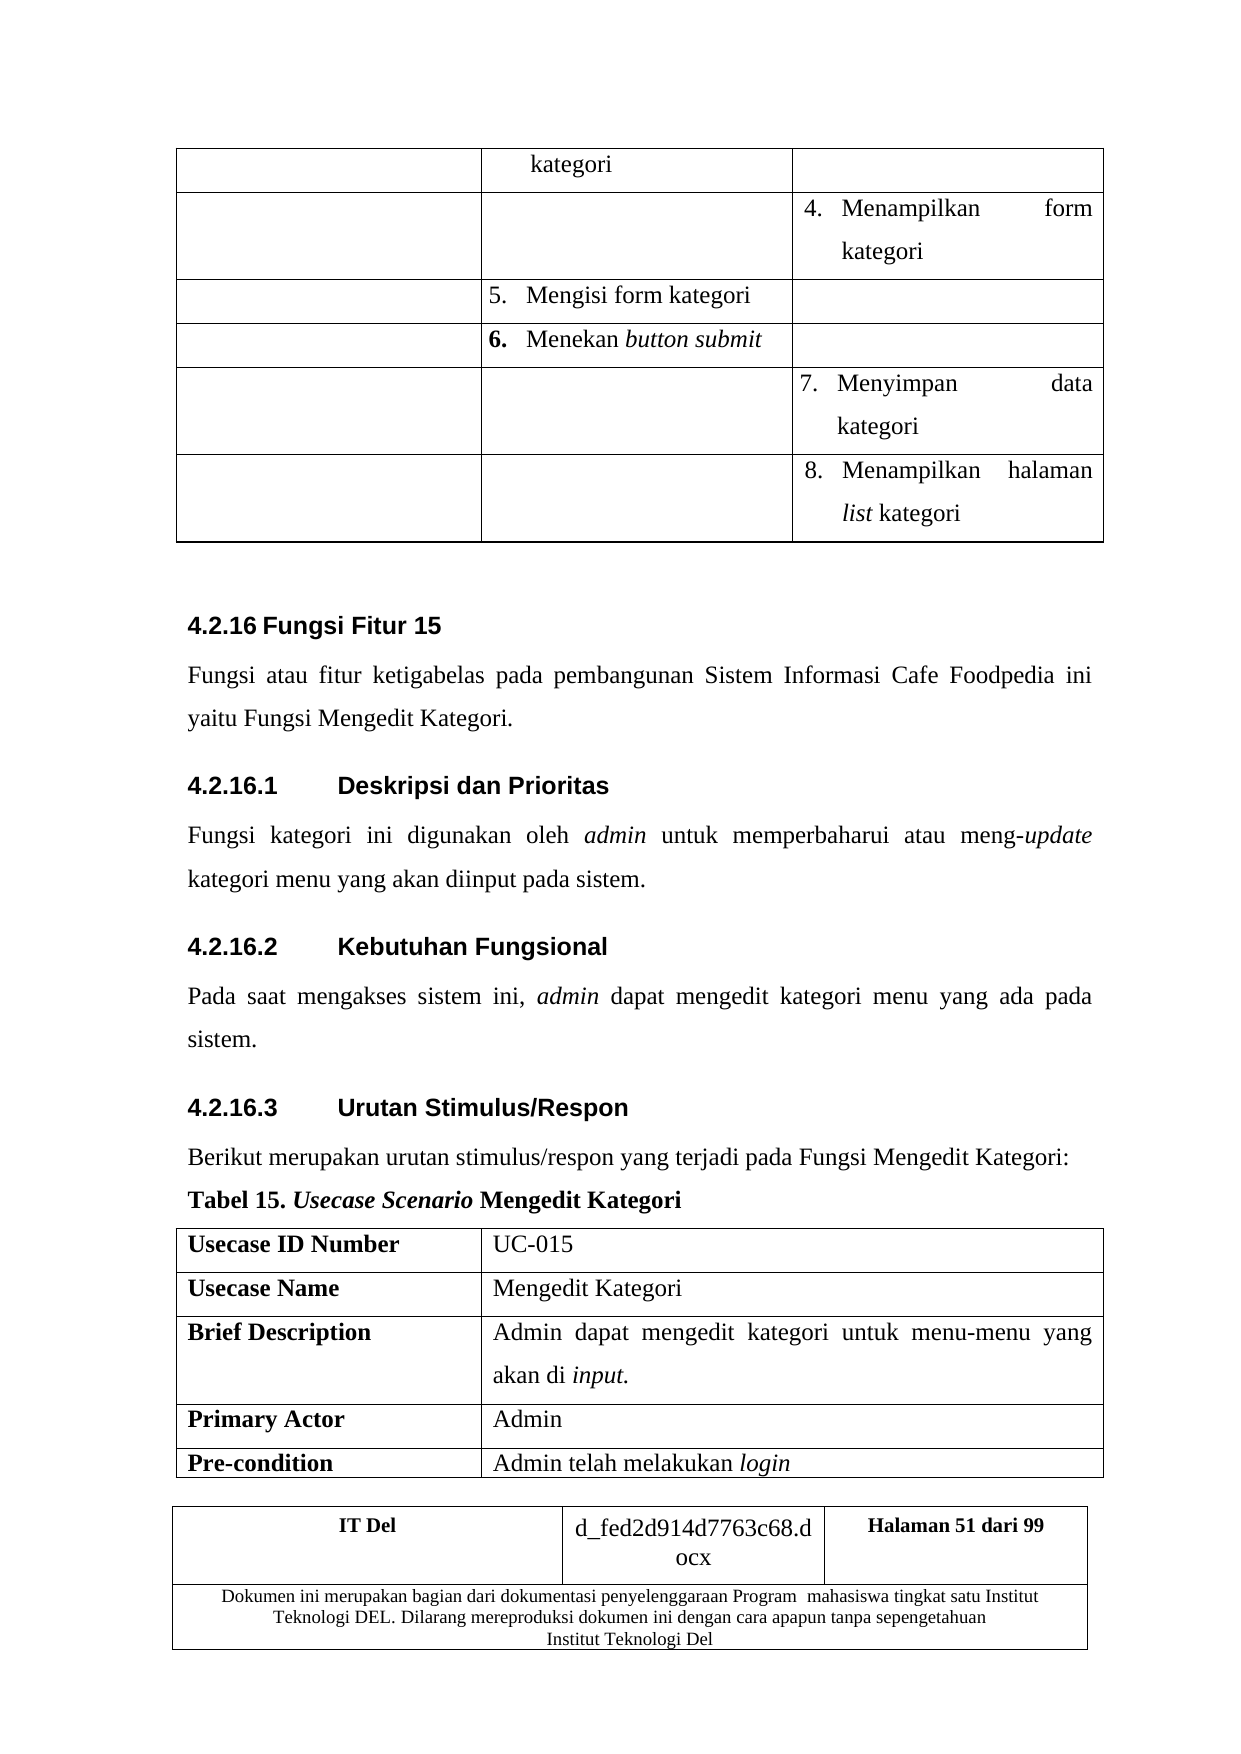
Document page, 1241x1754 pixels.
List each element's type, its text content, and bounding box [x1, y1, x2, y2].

table_cell [482, 193, 792, 279]
table_cell Menampilkan halaman list kategori [793, 455, 1103, 541]
table_cell [177, 324, 481, 367]
table_cell Pre-condition [177, 1449, 481, 1477]
table_cell [177, 455, 481, 541]
table_cell Menampilkan form kategori [793, 193, 1103, 279]
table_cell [482, 149, 792, 192]
text Fungsi kategori ini digunakan oleh admin untuk memperbaharui atau meng-update kategori menu yang akan diinput pada sistem. [187, 821, 1092, 892]
table_cell [482, 368, 792, 454]
subtitle Kebutuhan Fungsional [187, 932, 1092, 961]
table_header Usecase ID Number [177, 1229, 481, 1272]
table_cell [793, 324, 1103, 367]
subtitle Urutan Stimulus/Respon [187, 1092, 1092, 1121]
text Pada saat mengakses sistem ini, admin dapat mengedit kategori menu yang ada pada sistem. [187, 981, 1092, 1053]
subtitle Deskripsi dan Prioritas [187, 771, 1092, 800]
table_cell Admin [482, 1405, 1103, 1447]
table_cell Menekan button submit [482, 324, 792, 367]
text Berikut merupakan urutan stimulus/respon yang terjadi pada Fungsi Mengedit Kategori: [187, 1142, 1092, 1171]
table_header UC-015 [482, 1229, 1103, 1272]
table_cell [177, 149, 481, 192]
table_cell [793, 149, 1103, 192]
table_cell [482, 455, 792, 541]
text Fungsi atau fitur ketigabelas pada pembangunan Sistem Informasi Cafe Foodpedia ini yaitu Fungsi Mengedit Kategori. [187, 660, 1092, 732]
table_cell Admin dapat mengedit kategori untuk menu-menu yang akan di input. [482, 1317, 1103, 1403]
table_cell [793, 280, 1103, 323]
table_cell Mengisi form kategori [482, 280, 792, 323]
table_cell Primary Actor [177, 1405, 481, 1447]
table_cell Usecase Name [177, 1273, 481, 1316]
table_cell [177, 193, 481, 279]
table_cell Menyimpan data kategori [793, 368, 1103, 454]
table_cell [177, 368, 481, 454]
table_cell [177, 280, 481, 323]
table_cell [482, 1449, 1103, 1477]
subtitle Fungsi Fitur 15 [187, 611, 1092, 639]
table_cell Mengedit Kategori [482, 1273, 1103, 1316]
table_cell Brief Description [177, 1317, 481, 1403]
